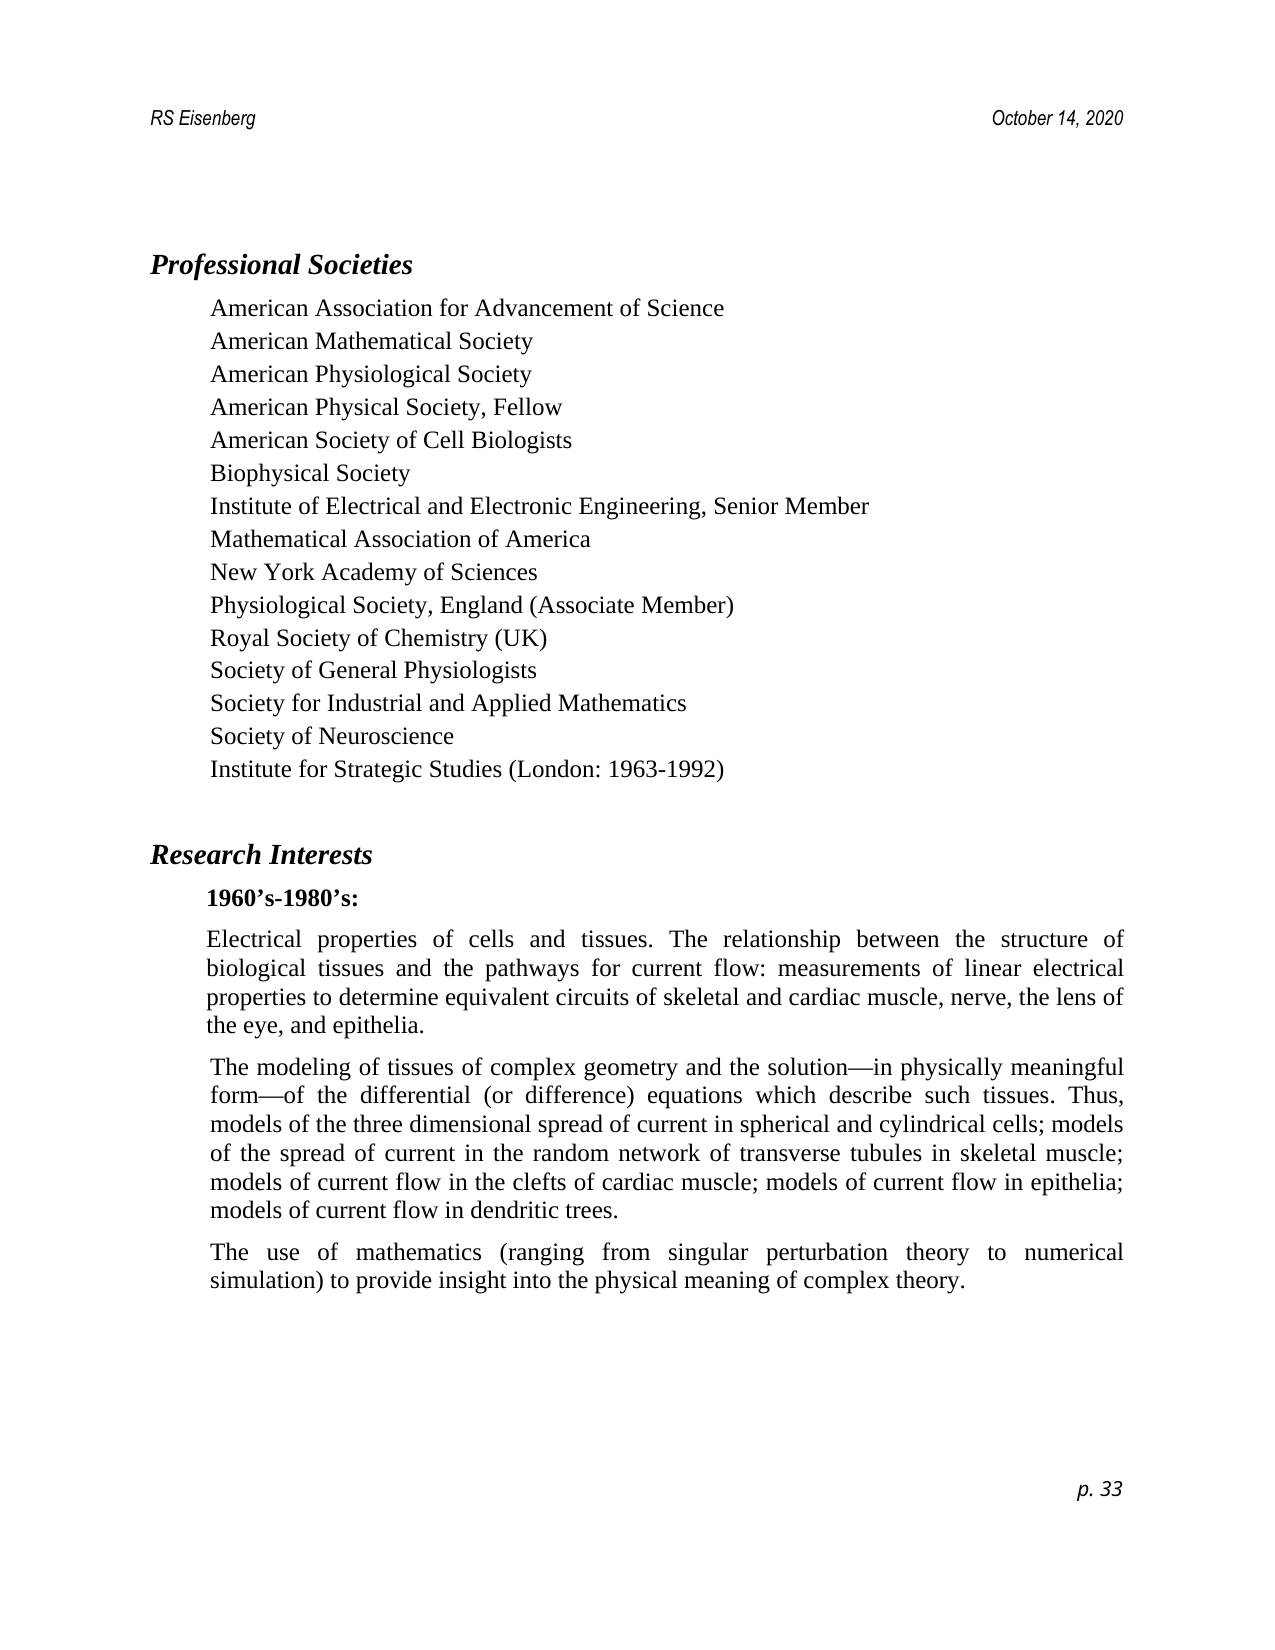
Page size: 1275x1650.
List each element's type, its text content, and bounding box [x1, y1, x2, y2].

text Institute for Strategic Studies (London: 1963-1992) [210, 754, 1125, 783]
text Society of General Physiologists [210, 656, 1125, 684]
text Institute of Electrical and Electronic Engineering, Senior Member [210, 491, 1125, 520]
text Mathematical Association of America [210, 524, 1125, 553]
text American Physiological Society [210, 359, 1125, 388]
text Professional Societies [150, 247, 1125, 281]
text New York Academy of Sciences [210, 557, 1125, 586]
text Research Interests [150, 837, 1125, 870]
text American Physical Society, Fellow [210, 392, 1125, 421]
text American Mathematical Society [210, 326, 1125, 355]
text 1960’s-1980’s: [206, 883, 1125, 912]
text Society of Neuroscience [210, 721, 1125, 750]
text The modeling of tissues of complex geometry and the solution—in physically meaningful form—of the differential (or difference) equations which describe such tissues. Thus, models of the three dimensional spread of current in spherical and cylindrical cells; models of the spread of current in the random network of transverse tubules in skeletal muscle; models of current flow in the clefts of cardiac muscle; models of current flow in epithelia; models of current flow in dendritic trees. [210, 1052, 1125, 1224]
text Biophysical Society [210, 458, 1125, 487]
text The use of mathematics (ranging from singular perturbation theory to numerical simulation) to provide insight into the physical meaning of complex theory. [210, 1237, 1125, 1294]
text Physiological Society, England (Associate Member) [210, 590, 1125, 618]
text Society for Industrial and Applied Mathematics [210, 688, 1125, 717]
text American Society of Cell Biologists [210, 425, 1125, 454]
text Royal Society of Chemistry (UK) [210, 623, 1125, 651]
text Electrical properties of cells and tissues. The relationship between the structure of biological tissues and the pathways for current flow: measurements of linear electrical properties to determine equivalent circuits of skeletal and cardiac muscle, nerve, the lens of the eye, and epithelia. [206, 924, 1125, 1039]
text American Association for Advancement of Science [210, 293, 1125, 322]
